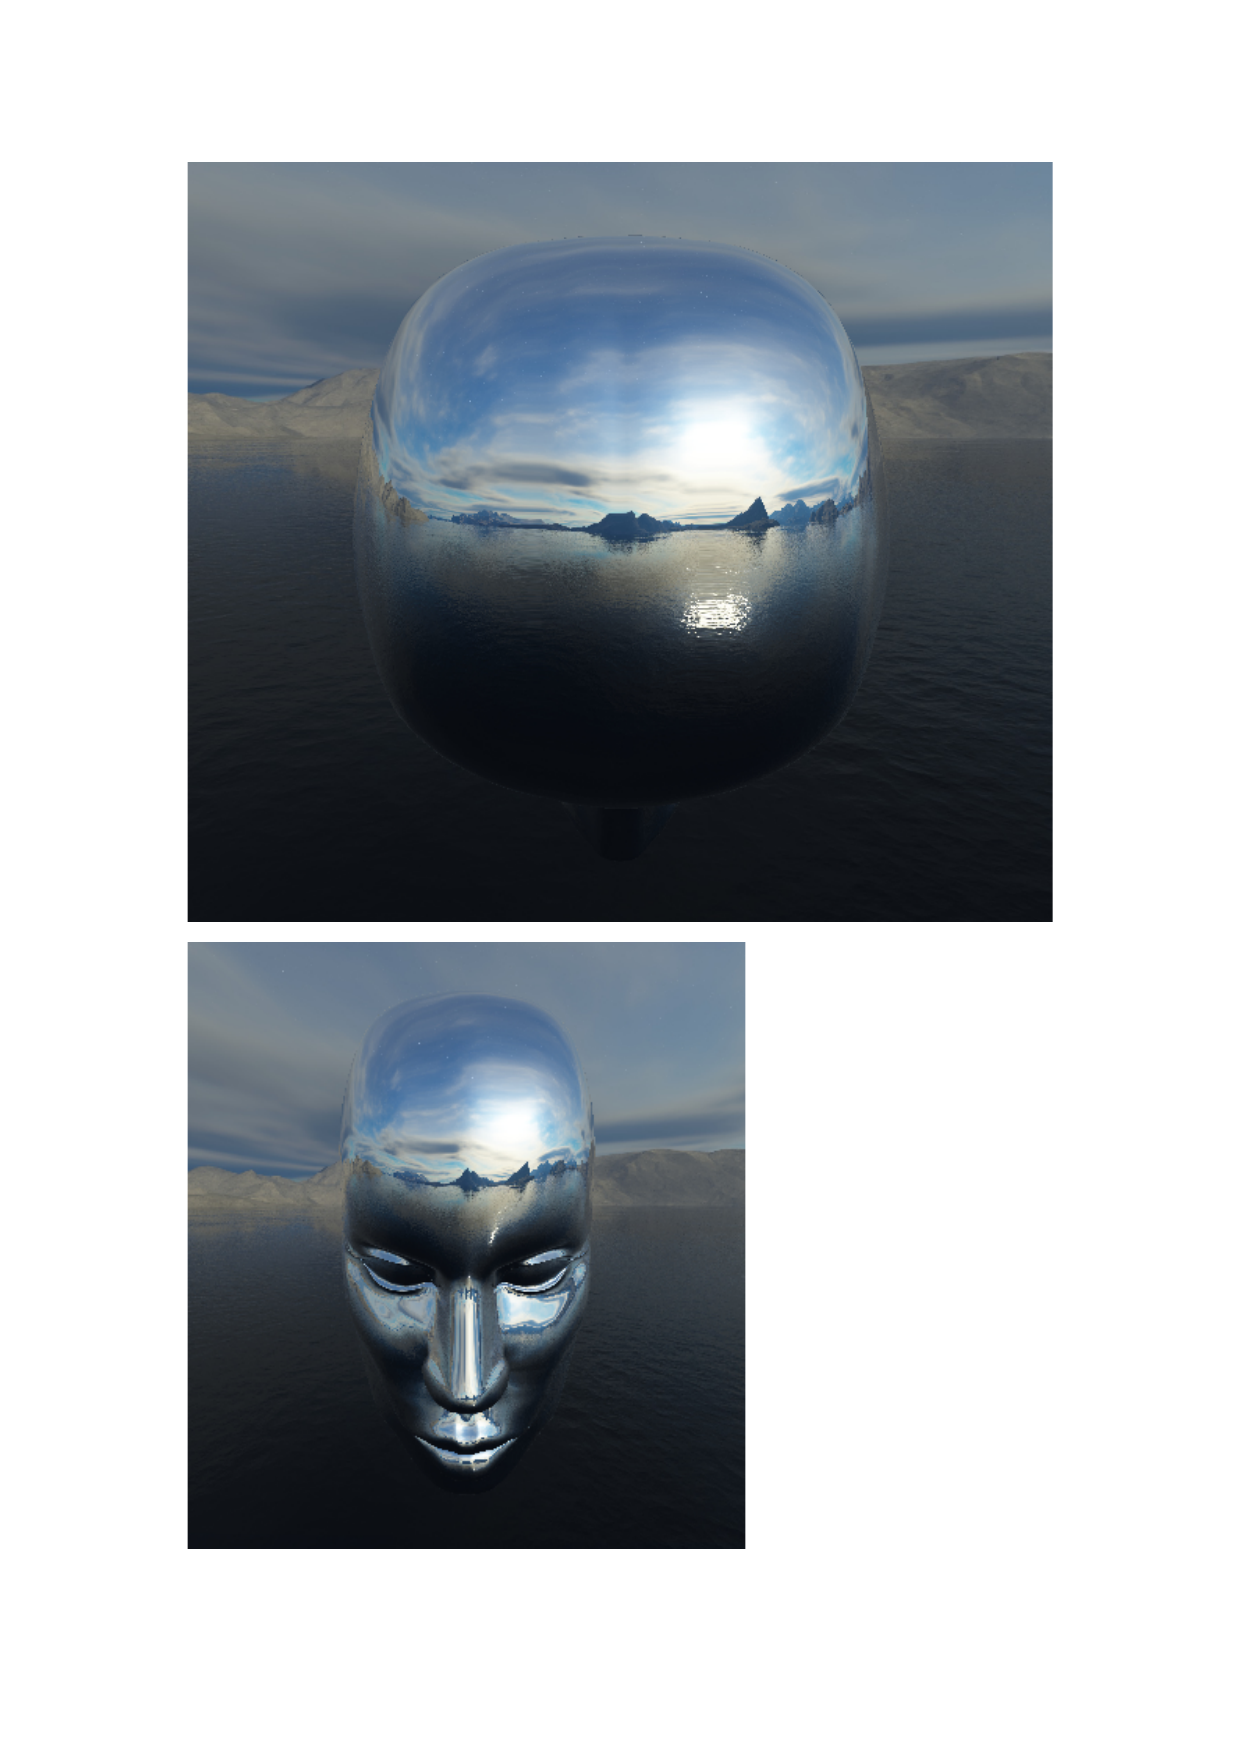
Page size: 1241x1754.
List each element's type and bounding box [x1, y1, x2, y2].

picture [187, 942, 746, 1549]
picture [187, 162, 1053, 922]
